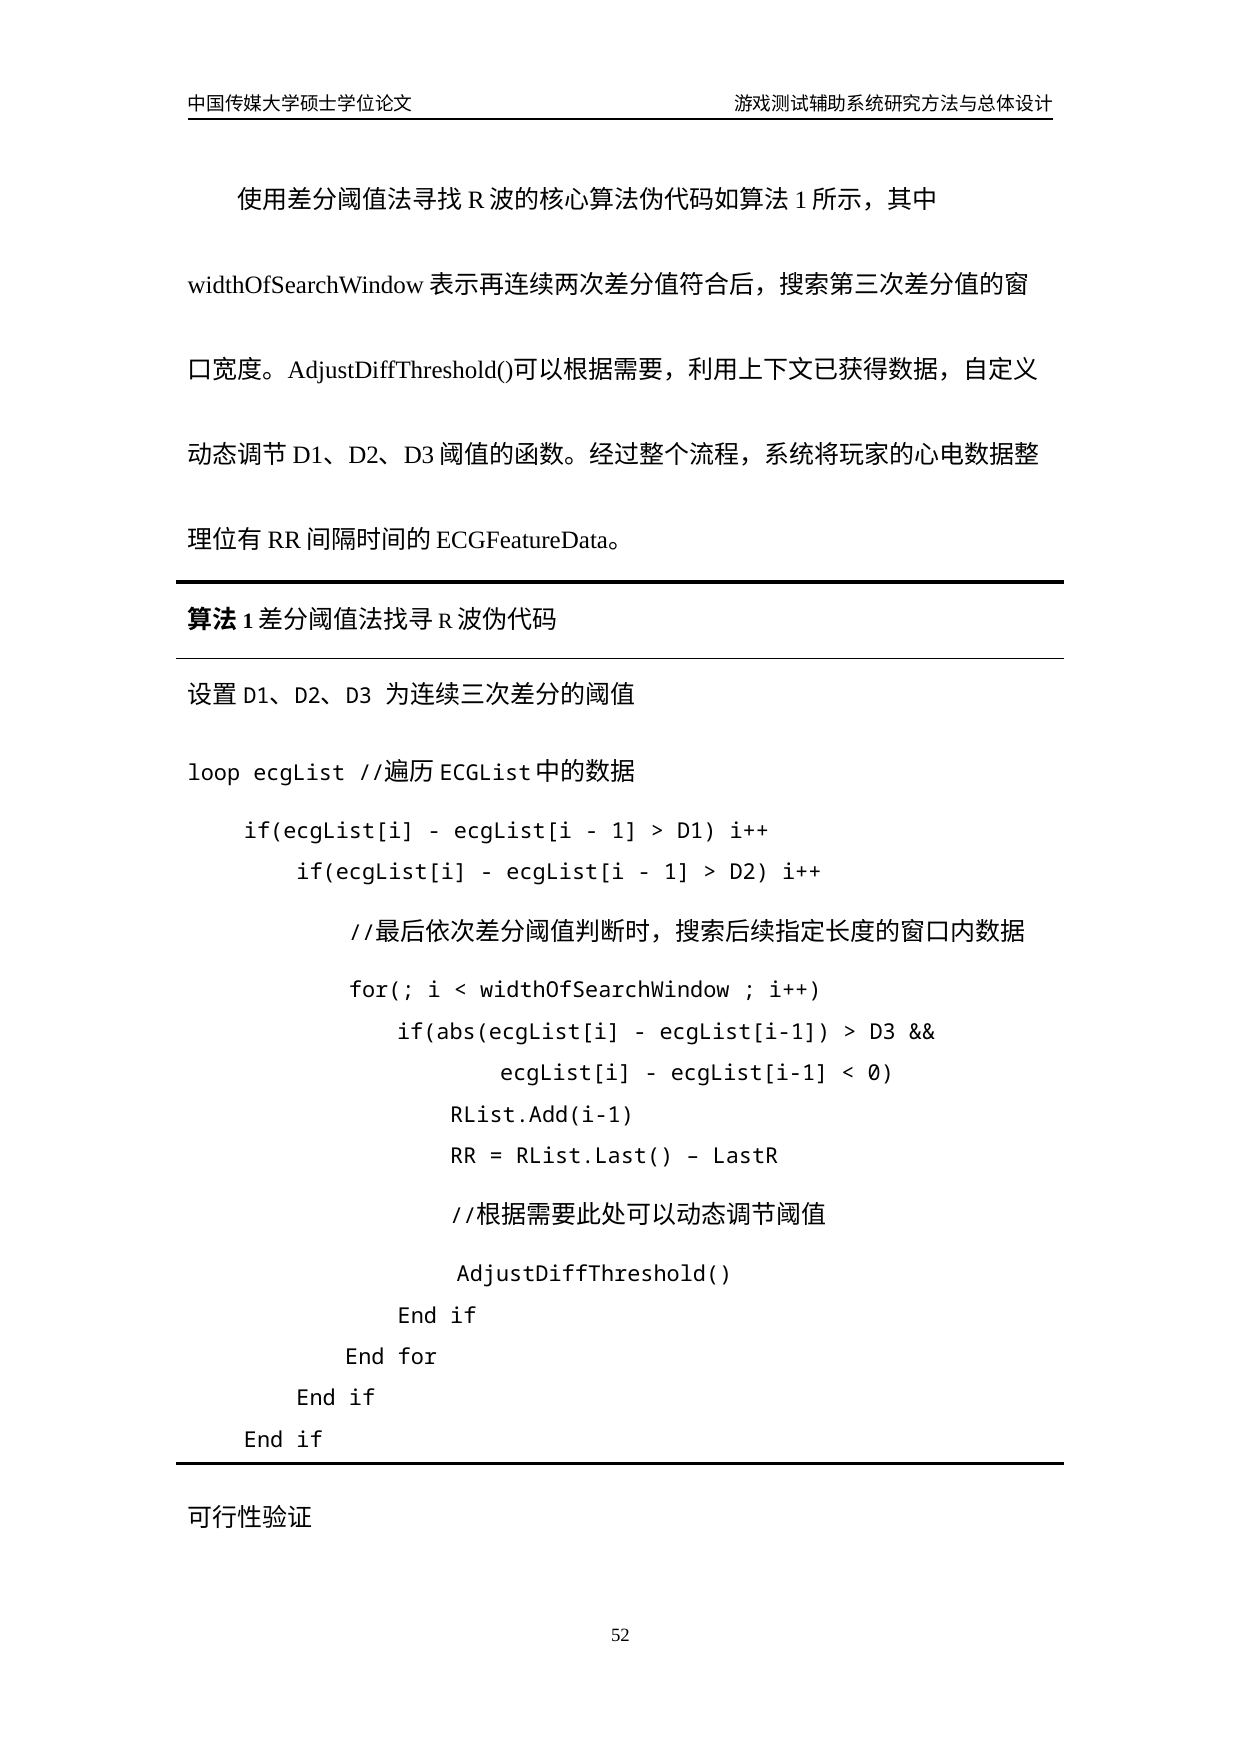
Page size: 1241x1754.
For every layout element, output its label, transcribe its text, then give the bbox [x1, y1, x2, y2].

text 可行性验证 [187, 1482, 1053, 1550]
text 使用差分阈值法寻找R波的核心算法伪代码如算法1所示，其中widthOfSearchWindow表示再连续两次差分值符合后，搜索第三次差分值的窗口宽度。AdjustDiffThreshold()可以根据需要，利用上下文已获得数据，自定义动态调节D1、D2、D3阈值的函数。经过整个流程，系统将玩家的心电数据整理位有RR间隔时间的ECGFeatureData。 [187, 164, 1053, 571]
table_cell 设置 D1、D2、D3 为连续三次差分的阈值 loop ecgList //遍历ECGList中的数据 if(ecgList[i] - ecgList[i - 1] > D1) i++ if(ecgList[i] - ecgList[i - 1] > D2) i++ //最后依次差分阈值判断时，搜索后续指定长度的窗口内数据 for(; i < widthOfSearchWindow ; i++) if(abs(ecgList[i] - ecgList[i-1]) > D3 && ecgList[i] - ecgList[i-1] < 0) RList.Add(i-1) RR = RList.Last() – LastR //根据需要此处可以动态调节阈值 AdjustDiffThreshold() End if End for End if End if [176, 659, 1064, 1462]
table_header 算法1差分阈值法找寻R波伪代码 [176, 584, 1064, 658]
